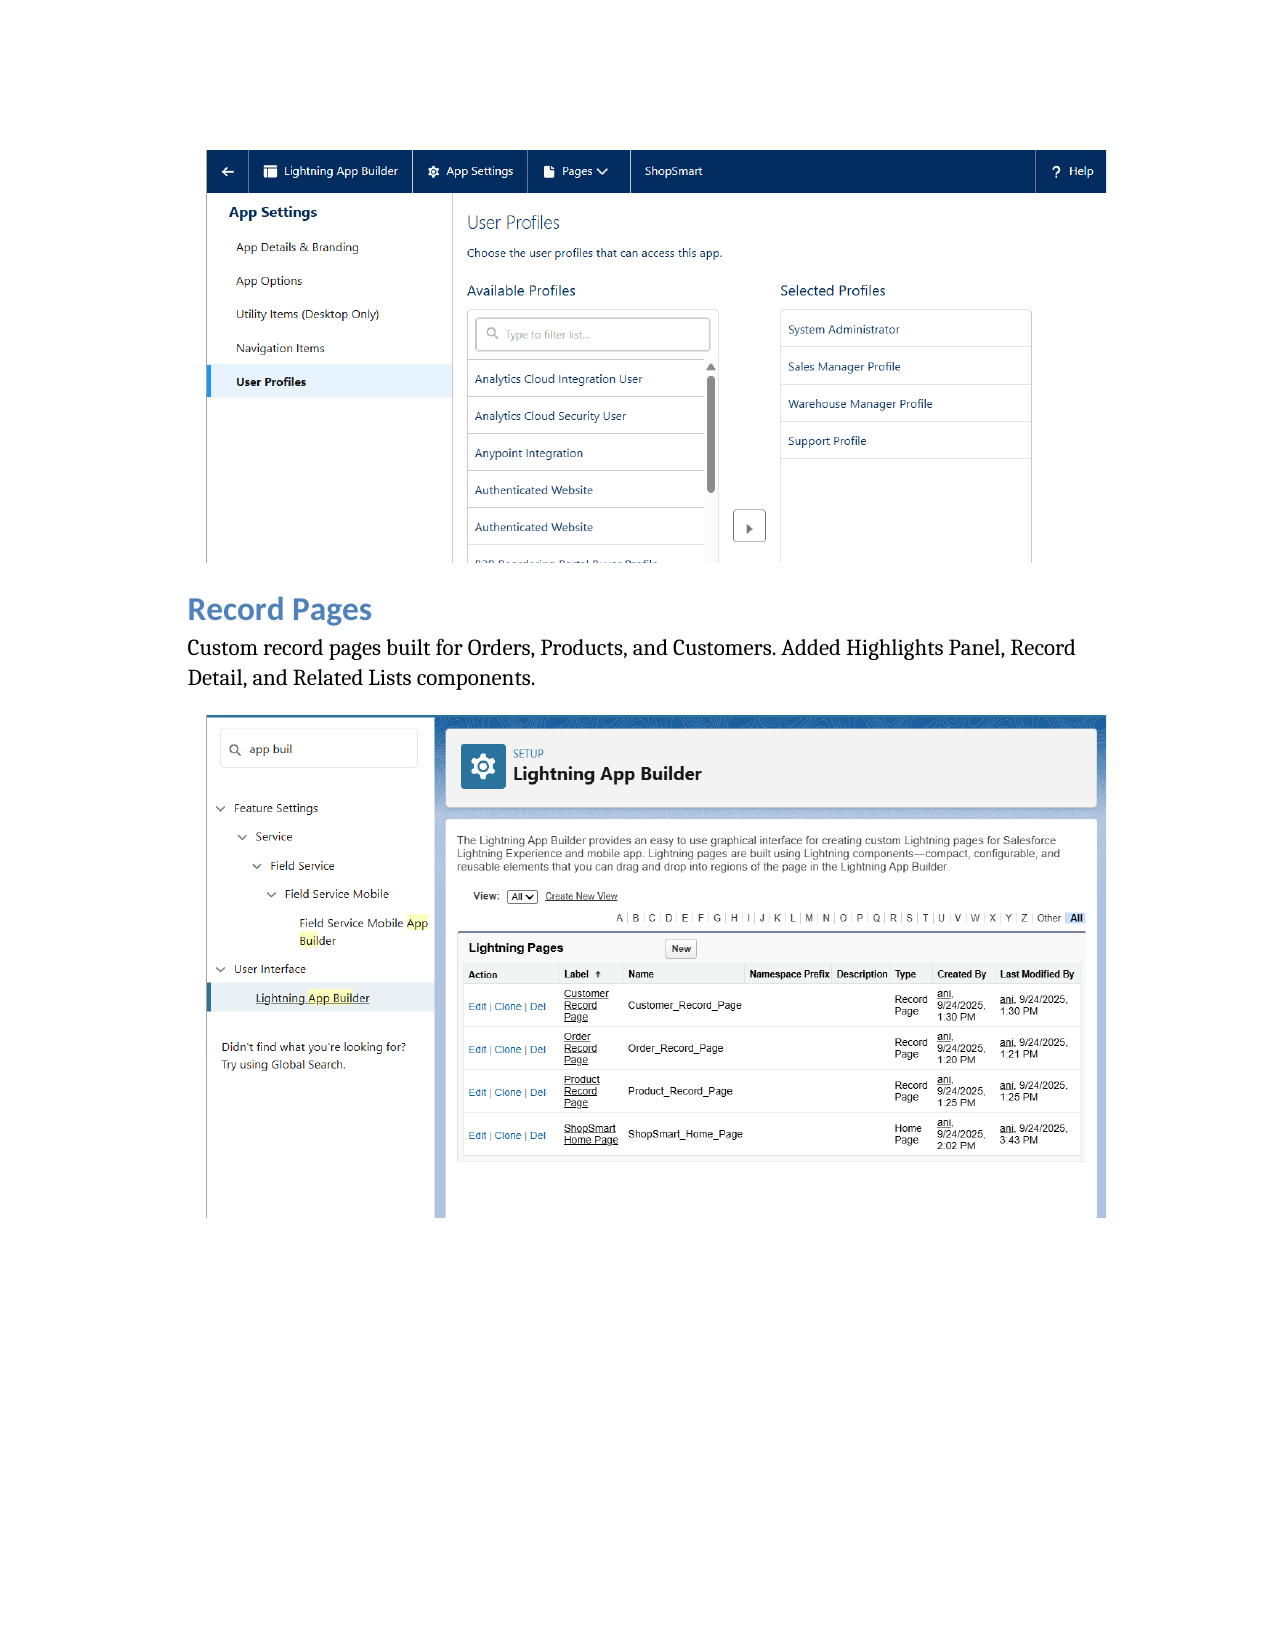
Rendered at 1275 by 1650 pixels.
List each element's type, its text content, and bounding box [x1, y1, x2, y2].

text Custom record pages built for Orders, Products, and Customers. Added Highlights Panel, Record Detail, and Related Lists components. [187, 634, 1087, 691]
picture [206, 715, 1107, 1218]
text Record Pages [187, 588, 1087, 628]
picture [206, 150, 1107, 563]
